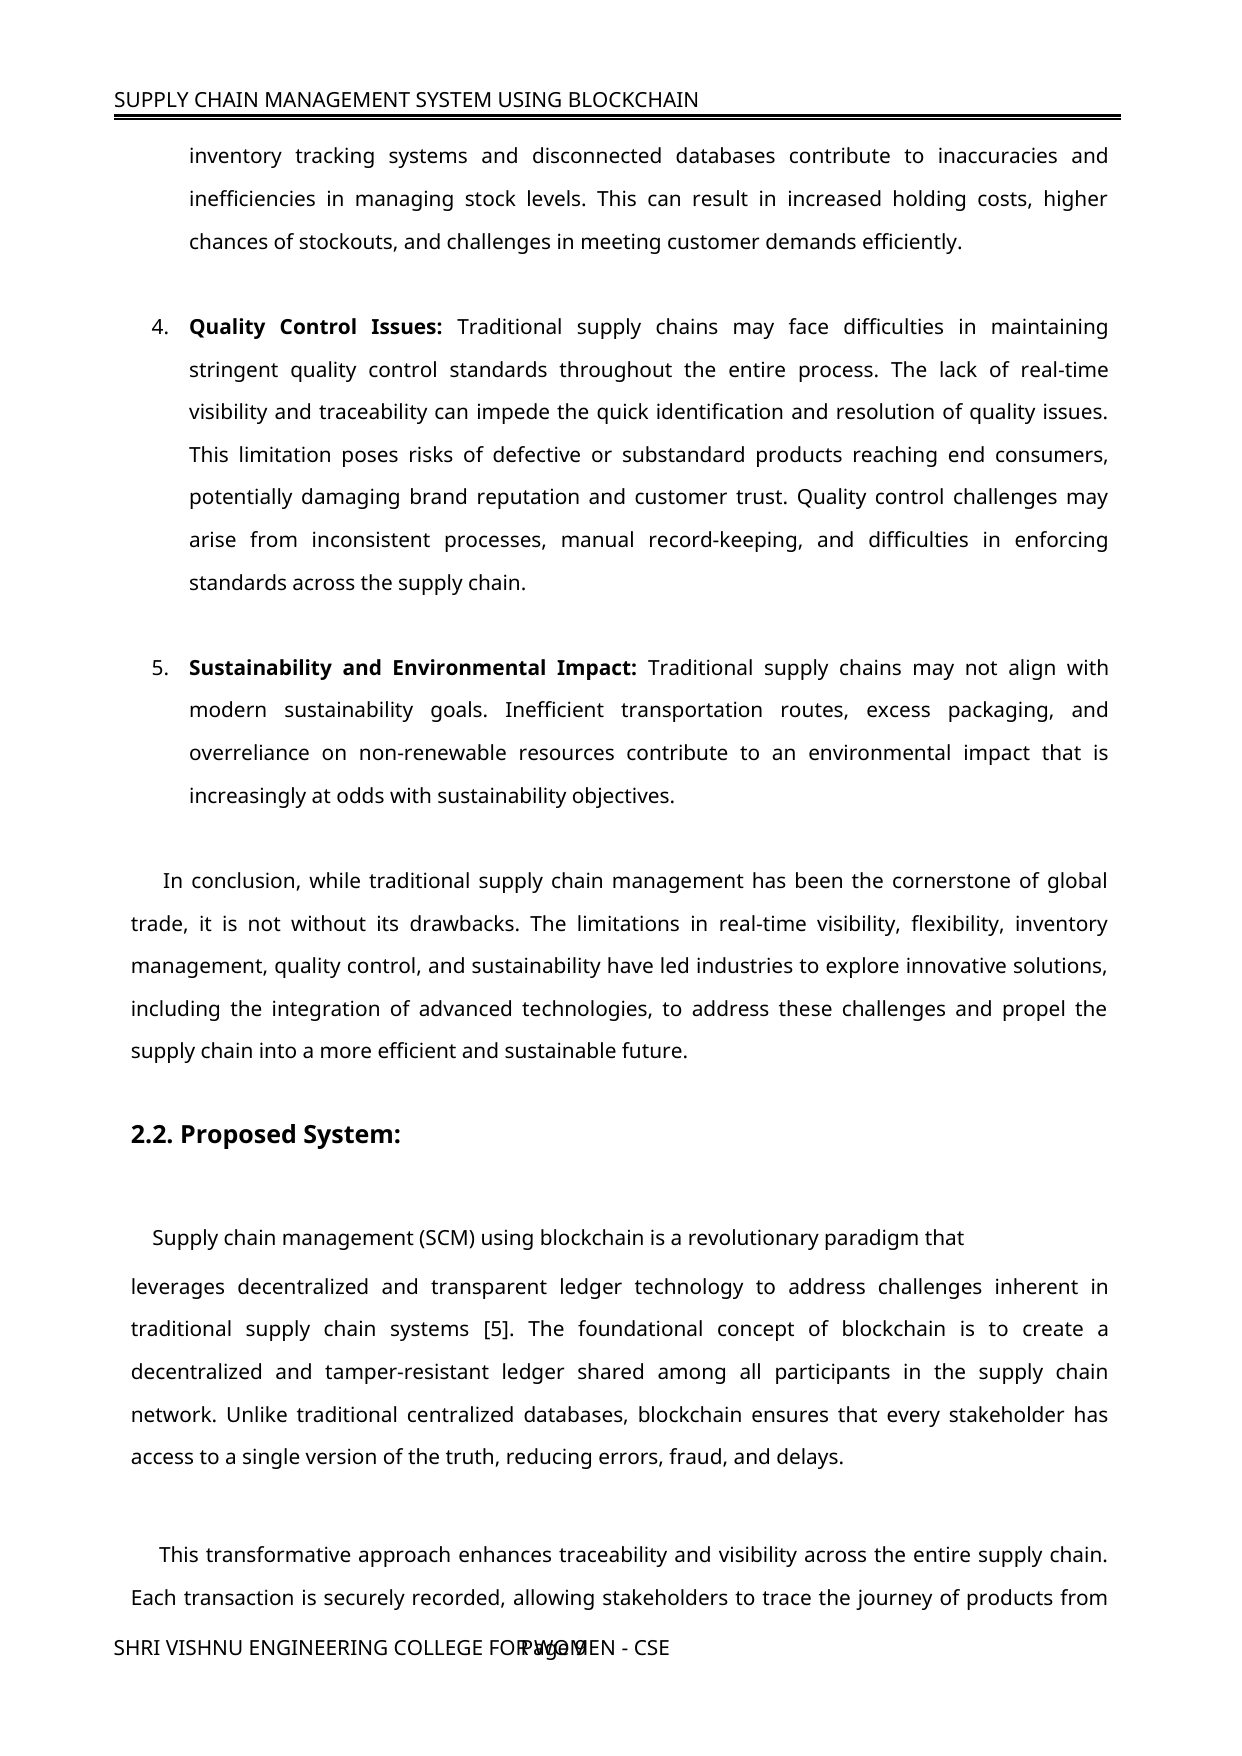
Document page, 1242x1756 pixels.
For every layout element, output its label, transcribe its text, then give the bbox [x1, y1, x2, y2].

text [131, 1540, 1110, 1611]
text leverages decentralized and transparent ledger technology to address challenges inherent in traditional supply chain systems [5]. The foundational concept of blockchain is to create a decentralized and tamper-resistant ledger shared among all participants in the supply chain network. Unlike traditional centralized databases, blockchain ensures that every stakeholder has access to a single version of the truth, reducing errors, fraud, and delays. [131, 1272, 1110, 1471]
subtitle 2.2. Proposed System: [131, 1117, 1110, 1151]
list Sustainability and Environmental Impact: Traditional supply chains may not align with modern sustainability goals. Inefficient transportation routes, excess packaging, and overreliance on non-renewable resources contribute to an environmental impact that is increasingly at odds with sustainability objectives. [151, 653, 1110, 809]
text Supply chain management (SCM) using blockchain is a revolutionary paradigm that [131, 1223, 1110, 1252]
text In conclusion, while traditional supply chain management has been the cornerstone of global trade, it is not without its drawbacks. The limitations in real-time visibility, flexibility, inventory management, quality control, and sustainability have led industries to explore innovative solutions, including the integration of advanced technologies, to address these challenges and propel the supply chain into a more efficient and sustainable future. [131, 866, 1109, 1065]
list Quality Control Issues: Traditional supply chains may face difficulties in maintaining stringent quality control standards throughout the entire process. The lack of real-time visibility and traceability can impede the quick identification and resolution of quality issues. This limitation poses risks of defective or substandard products reaching end consumers, potentially damaging brand reputation and customer trust. Quality control challenges may arise from inconsistent processes, manual record-keeping, and difficulties in enforcing standards across the supply chain. [151, 312, 1110, 596]
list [151, 142, 1110, 255]
